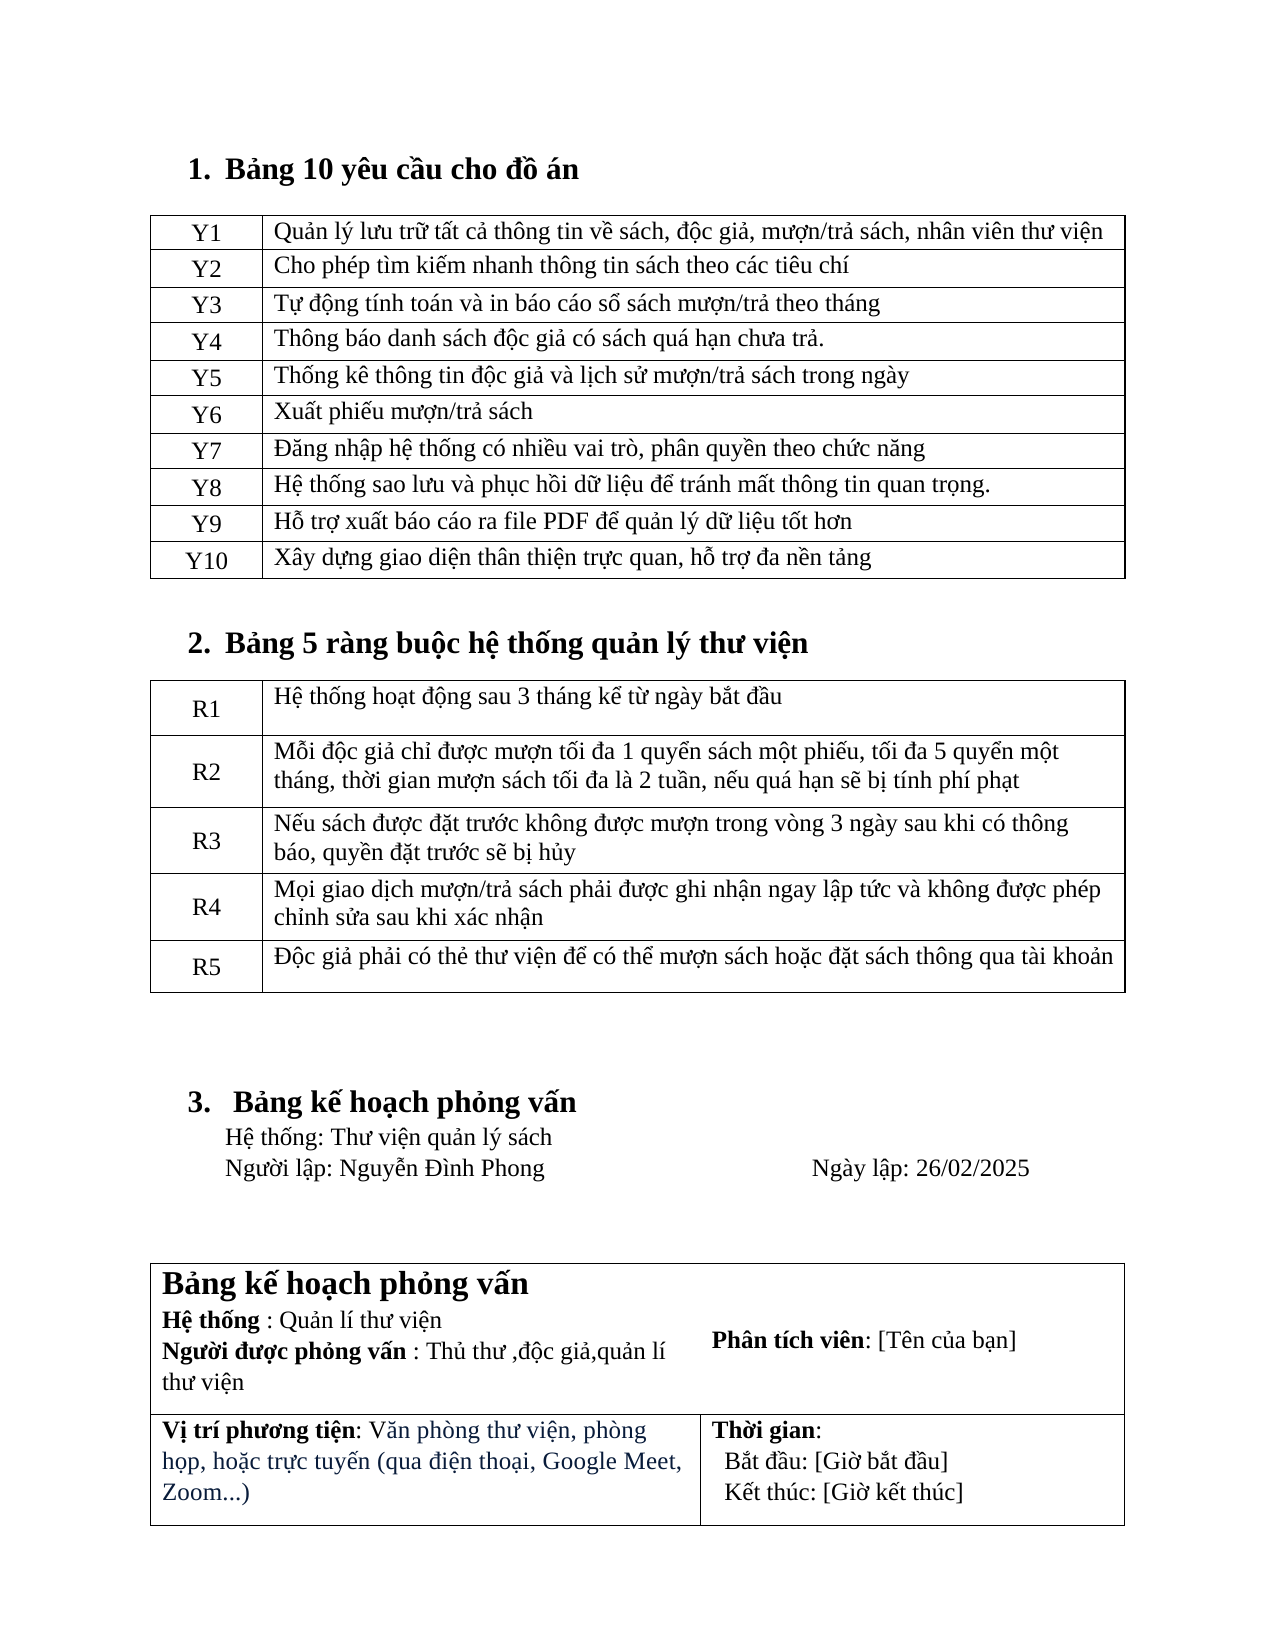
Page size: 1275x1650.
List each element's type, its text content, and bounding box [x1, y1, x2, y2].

table_cell R4 [151, 874, 262, 940]
table_cell Y5 [151, 361, 262, 395]
table_cell Mọi giao dịch mượn/trả sách phải được ghi nhận ngay lập tức và không được phép chỉnh sửa sau khi xác nhận [263, 874, 1124, 940]
table_cell Hỗ trợ xuất báo cáo ra file PDF để quản lý dữ liệu tốt hơn [263, 506, 1124, 541]
table_cell Y9 [151, 506, 262, 541]
table_header Hệ thống hoạt động sau 3 tháng kể từ ngày bắt đầu [263, 681, 1124, 735]
table_cell Tự động tính toán và in báo cáo sổ sách mượn/trả theo tháng [263, 288, 1124, 322]
table_cell Y2 [151, 250, 262, 287]
table_cell Y8 [151, 469, 262, 505]
table_cell Xây dựng giao diện thân thiện trực quan, hỗ trợ đa nền tảng [263, 542, 1124, 578]
list Hệ thống: Thư viện quản lý sách [225, 1122, 1125, 1150]
table_cell R3 [151, 808, 262, 873]
table_header Quản lý lưu trữ tất cả thông tin về sách, độc giả, mượn/trả sách, nhân viên thư viện [263, 216, 1124, 249]
table_header Phân tích viên: [Tên của bạn] [700, 1264, 1124, 1414]
table_cell Xuất phiếu mượn/trả sách [263, 396, 1124, 432]
table_cell Y4 [151, 323, 262, 359]
table_cell Mỗi độc giả chỉ được mượn tối đa 1 quyển sách một phiếu, tối đa 5 quyển một tháng, thời gian mượn sách tối đa là 2 tuần, nếu quá hạn sẽ bị tính phí phạt [263, 736, 1124, 807]
table_cell Độc giả phải có thẻ thư viện để có thể mượn sách hoặc đặt sách thông qua tài khoản [263, 941, 1124, 992]
table_header Bảng kế hoạch phỏng vấn Hệ thống : Quản lí thư viện Người được phỏng vấn : Thủ thư ,độc giả,quản lí thư viện [151, 1264, 700, 1414]
table_cell Hệ thống sao lưu và phục hồi dữ liệu để tránh mất thông tin quan trọng. [263, 469, 1124, 505]
table_header R1 [151, 681, 262, 735]
table_cell Y6 [151, 396, 262, 432]
table_cell R2 [151, 736, 262, 807]
table_cell Thời gian: Bắt đầu: [Giờ bắt đầu] Kết thúc: [Giờ kết thúc] [701, 1415, 1124, 1525]
table_cell Vị trí phương tiện: Văn phòng thư viện, phòng họp, hoặc trực tuyến (qua điện thoại, Google Meet, Zoom...) [151, 1415, 700, 1525]
table_cell Y7 [151, 434, 262, 468]
list Người lập: Nguyễn Đình Phong Ngày lập: 26/02/2025 [225, 1153, 1125, 1181]
table_cell Y10 [151, 542, 262, 578]
table_cell Nếu sách được đặt trước không được mượn trong vòng 3 ngày sau khi có thông báo, quyền đặt trước sẽ bị hủy [263, 808, 1124, 873]
list Bảng kế hoạch phỏng vấn [187, 1083, 1125, 1119]
table_cell Cho phép tìm kiếm nhanh thông tin sách theo các tiêu chí [263, 250, 1124, 287]
list Bảng 10 yêu cầu cho đồ án [187, 150, 1125, 186]
table_header Y1 [151, 216, 262, 249]
table_cell Đăng nhập hệ thống có nhiều vai trò, phân quyền theo chức năng [263, 434, 1124, 468]
table_cell Y3 [151, 288, 262, 322]
table_cell Thống kê thông tin độc giả và lịch sử mượn/trả sách trong ngày [263, 361, 1124, 395]
list Bảng 5 ràng buộc hệ thống quản lý thư viện [187, 624, 1125, 660]
table_cell R5 [151, 941, 262, 992]
table_cell Thông báo danh sách độc giả có sách quá hạn chưa trả. [263, 323, 1124, 359]
